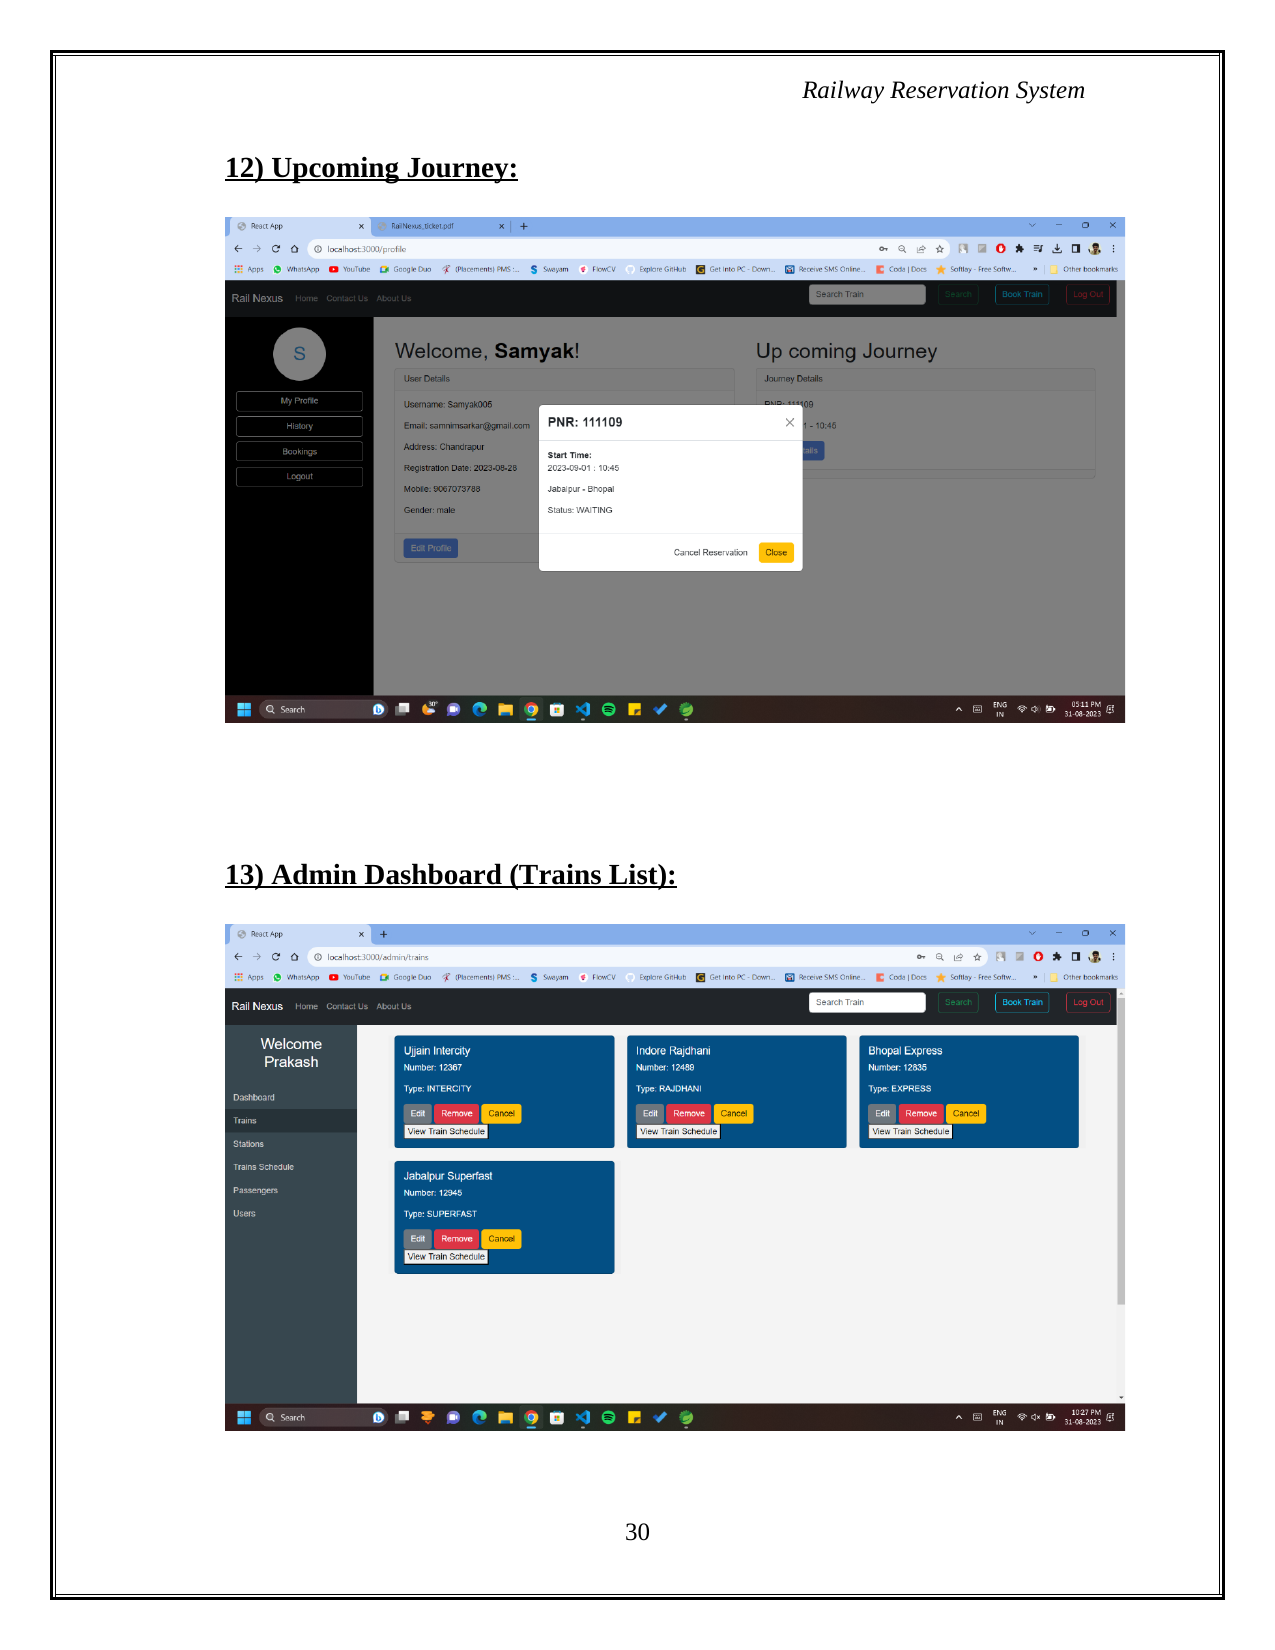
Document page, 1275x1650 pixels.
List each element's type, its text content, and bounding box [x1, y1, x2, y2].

text 12) Upcoming Journey: [225, 150, 1087, 183]
picture [225, 217, 1125, 723]
text 13) Admin Dashboard (Trains List): [225, 857, 1087, 891]
picture [225, 924, 1125, 1431]
